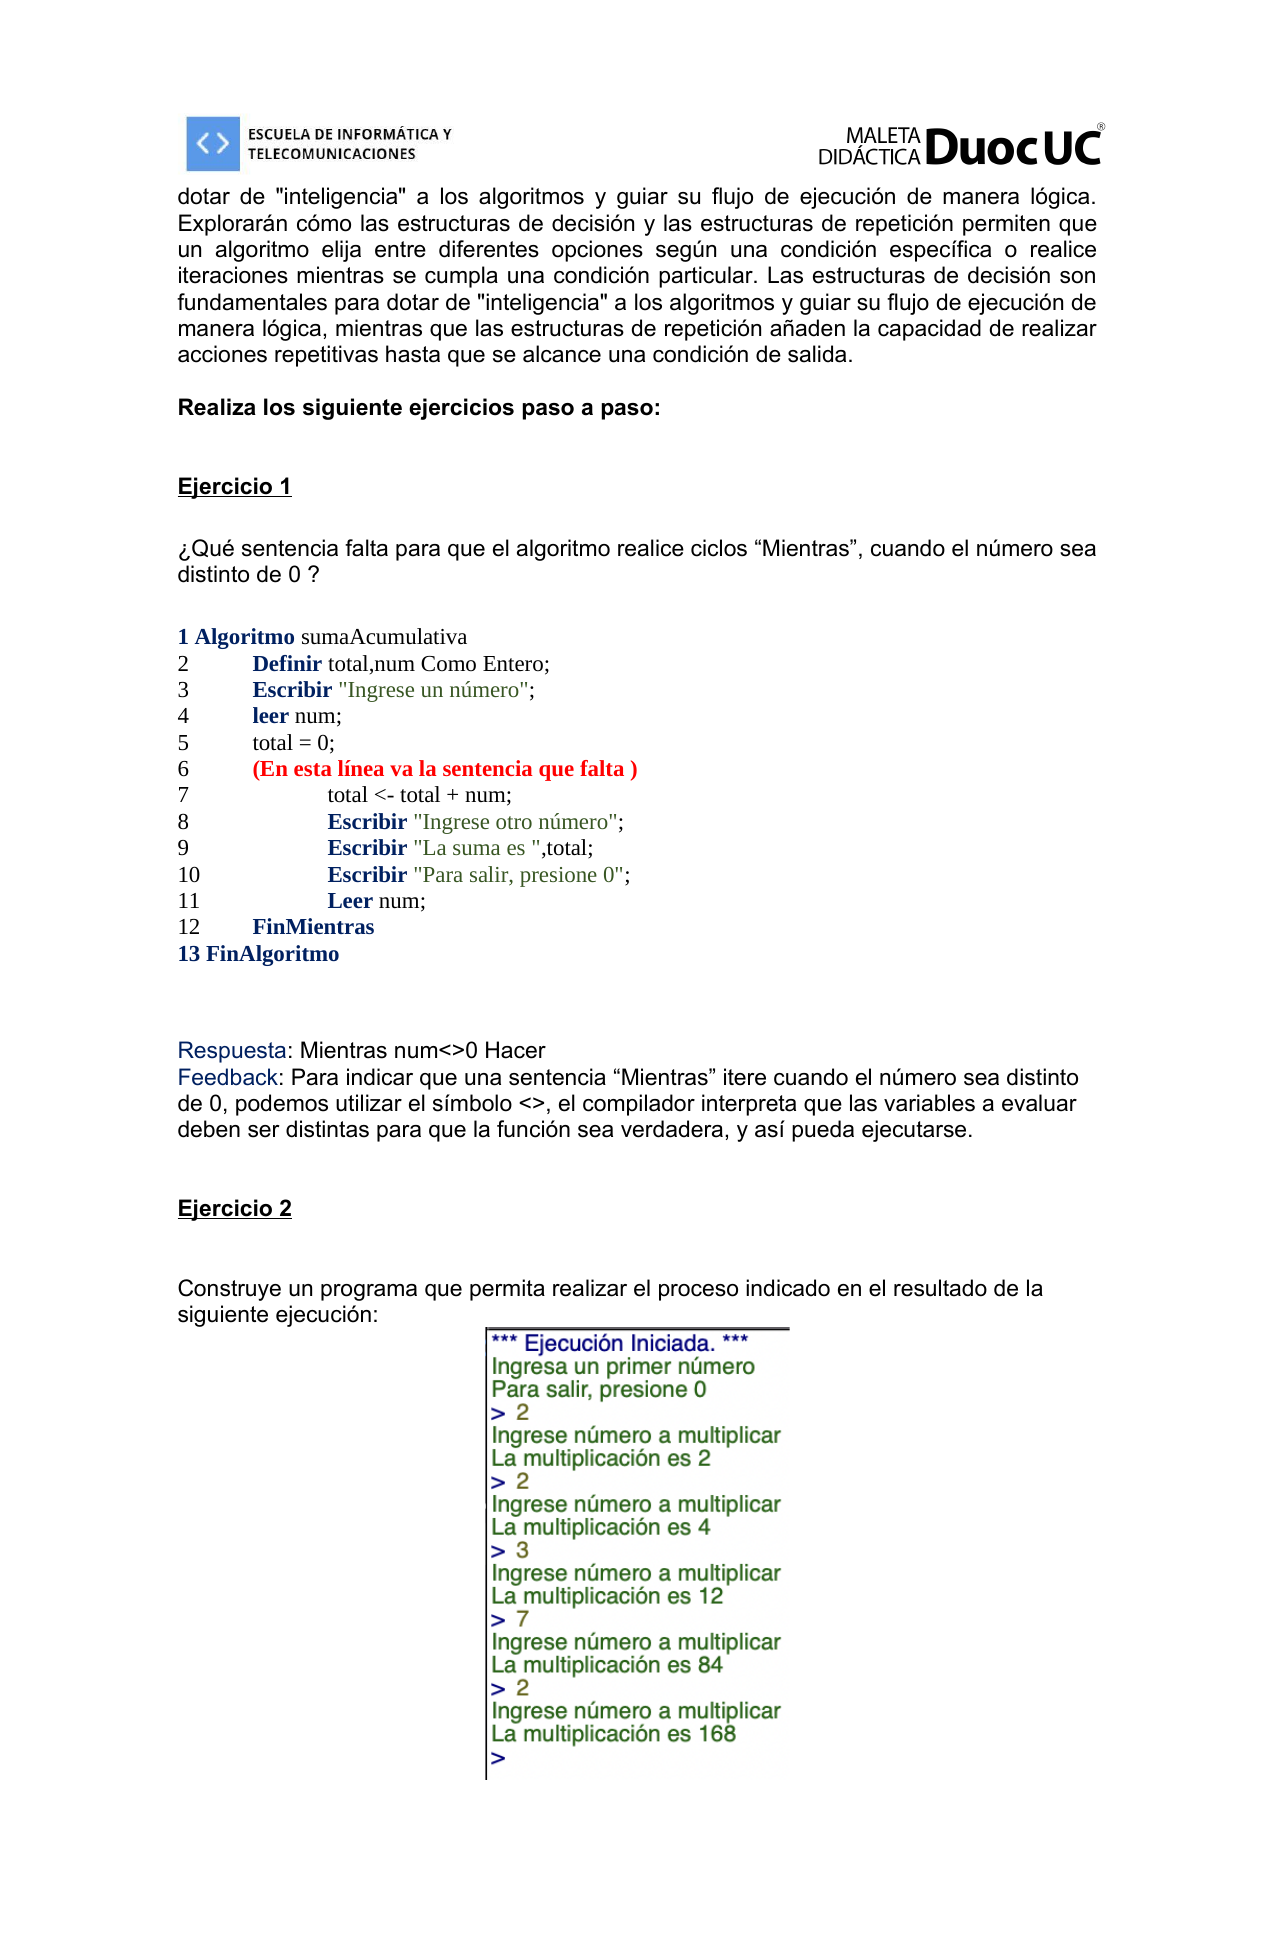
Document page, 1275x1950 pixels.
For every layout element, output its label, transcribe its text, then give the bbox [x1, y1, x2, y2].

text 5 total = 0; [177, 729, 1098, 755]
text Construye un programa que permita realizar el proceso indicado en el resultado de la siguiente ejecución: [177, 1274, 1098, 1327]
text 2 Definir total,num Como Entero; [177, 650, 1098, 676]
text Feedback: Para indicar que una sentencia “Mientras” itere cuando el número sea distinto de 0, podemos utilizar el símbolo <>, el compilador interpreta que las variables a evaluar deben ser distintas para que la función sea verdadera, y así pueda ejecutarse. [177, 1064, 1098, 1143]
text 11 Leer num; [177, 887, 1098, 913]
text 6 (En esta línea va la sentencia que falta ) [177, 755, 1098, 782]
text 8 Escribir "Ingrese otro número"; [177, 808, 1098, 834]
text Ejercicio 1 [177, 473, 1098, 499]
text ¿Qué sentencia falta para que el algoritmo realice ciclos “Mientras”, cuando el número sea distinto de 0 ? [177, 535, 1098, 588]
text Ejercicio 2 [177, 1195, 1098, 1222]
picture [809, 113, 1117, 175]
text 1 Algoritmo sumaAcumulativa [177, 623, 1098, 650]
text 7 total <- total + num; [177, 782, 1098, 808]
text Respuesta: Mientras num<>0 Hacer [177, 1037, 1098, 1064]
text 13 FinAlgoritmo [177, 940, 1098, 966]
text 10 Escribir "Para salir, presione 0"; [177, 861, 1098, 887]
text 12 FinMientras [177, 913, 1098, 940]
text 4 leer num; [177, 702, 1098, 729]
picture [485, 1327, 790, 1780]
picture [166, 101, 473, 184]
text Realiza los siguiente ejercicios paso a paso: [177, 394, 1098, 420]
text 9 Escribir "La suma es ",total; [177, 834, 1098, 861]
text 3 Escribir "Ingrese un número"; [177, 676, 1098, 702]
